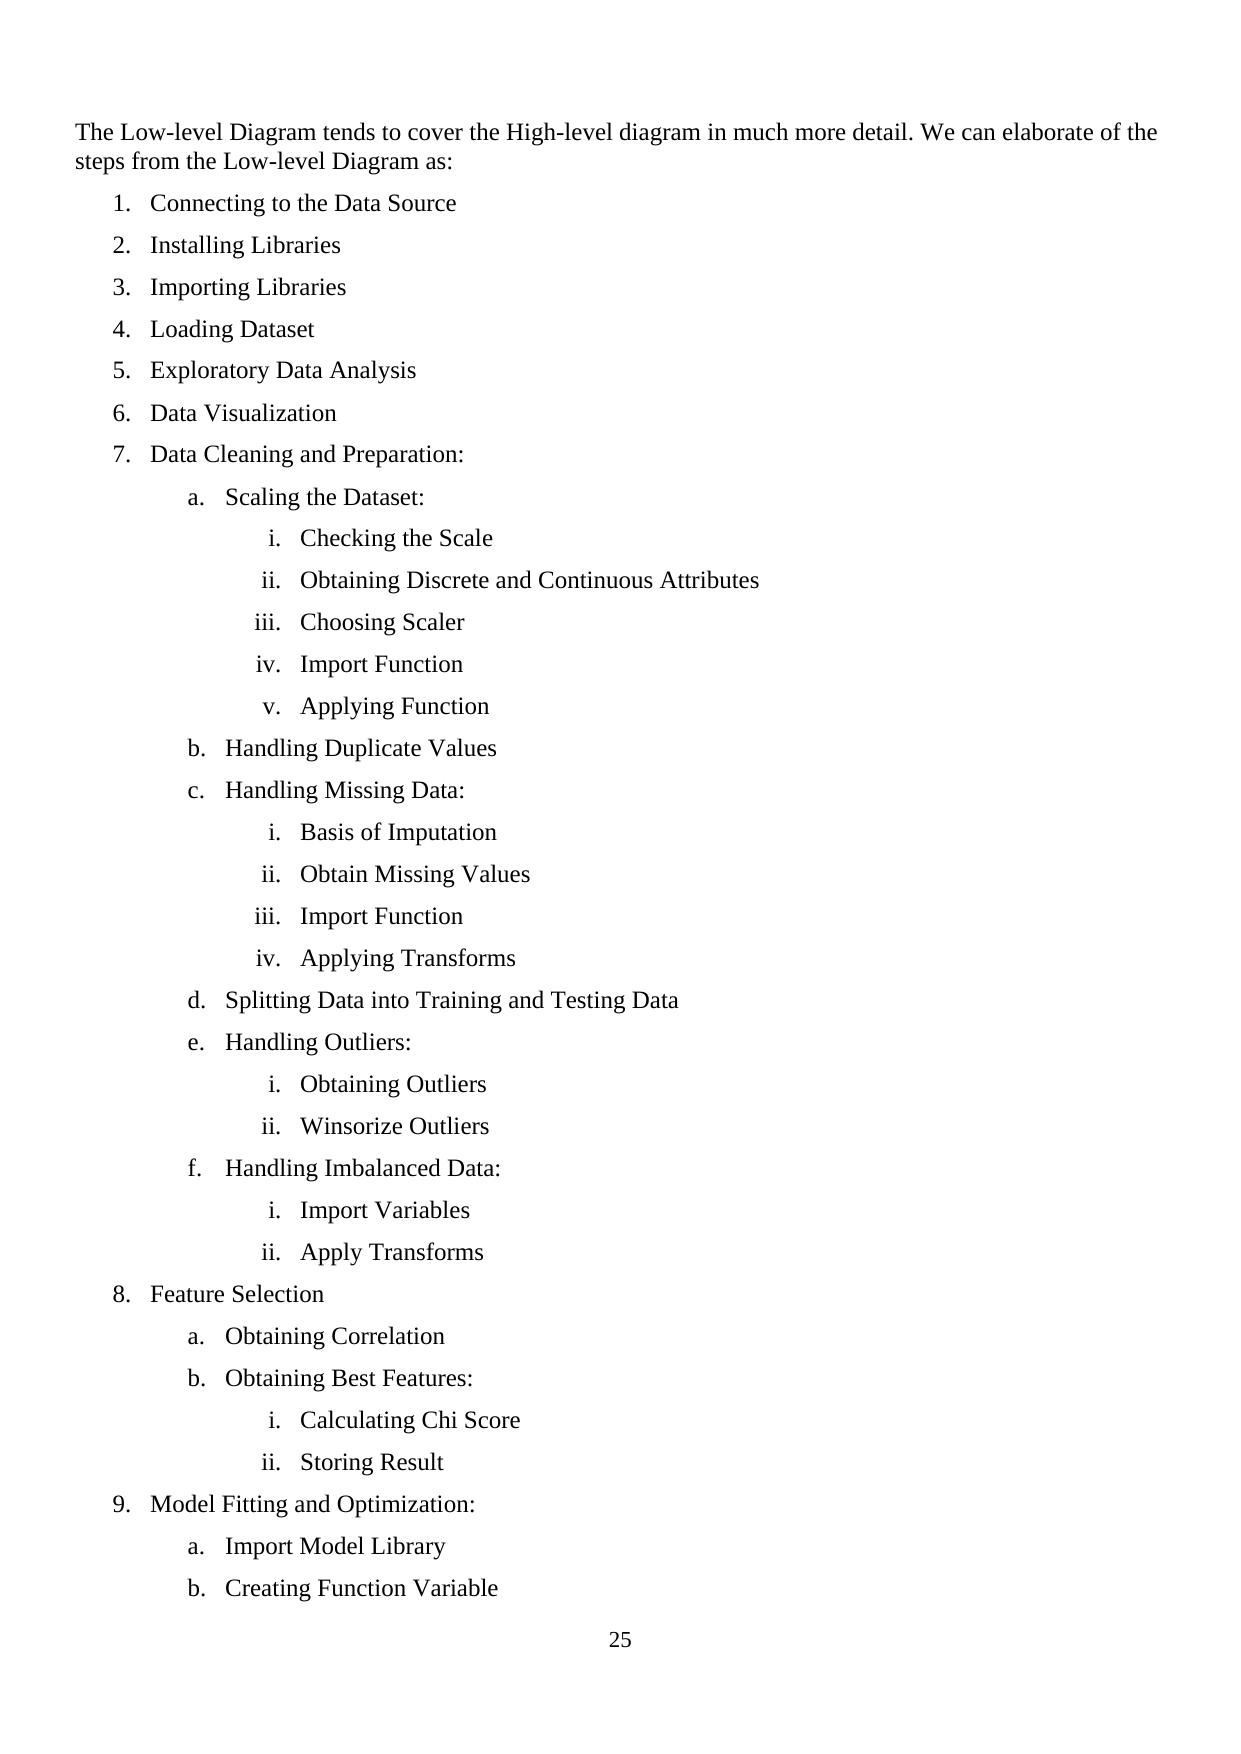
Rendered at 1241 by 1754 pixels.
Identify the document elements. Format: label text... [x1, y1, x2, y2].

list Winsorize Outliers [281, 1111, 1165, 1140]
list Importing Libraries [112, 272, 1165, 300]
list Feature Selection [112, 1279, 1165, 1308]
list Splitting Data into Training and Testing Data [187, 985, 1165, 1014]
list Loading Dataset [112, 314, 1165, 342]
list Handling Duplicate Values [187, 733, 1165, 762]
list Applying Transforms [281, 943, 1165, 972]
list Handling Imbalanced Data: [187, 1153, 1165, 1182]
list Import Variables [281, 1195, 1165, 1224]
list Obtaining Outliers [281, 1069, 1165, 1098]
list Apply Transforms [281, 1237, 1165, 1266]
list Import Function [281, 901, 1165, 930]
list Data Cleaning and Preparation: [112, 439, 1165, 468]
list Connecting to the Data Source [112, 188, 1165, 216]
list Creating Function Variable [187, 1573, 1165, 1602]
list Obtaining Discrete and Continuous Attributes [281, 566, 1165, 594]
list Obtaining Correlation [187, 1321, 1165, 1350]
list Import Function [281, 649, 1165, 678]
list Data Visualization [112, 398, 1165, 426]
list Basis of Imputation [281, 817, 1165, 846]
list Import Model Library [187, 1531, 1165, 1560]
list Applying Function [281, 691, 1165, 720]
text The Low-level Diagram tends to cover the High-level diagram in much more detail. We can elaborate of the steps from the Low-level Diagram as: [75, 117, 1165, 174]
list Calculating Chi Score [281, 1405, 1165, 1434]
list Storing Result [281, 1447, 1165, 1476]
list Handling Outliers: [187, 1027, 1165, 1056]
list Installing Libraries [112, 230, 1165, 258]
list Handling Missing Data: [187, 775, 1165, 804]
list Scaling the Dataset: [187, 482, 1165, 510]
list Obtaining Best Features: [187, 1363, 1165, 1392]
list Model Fitting and Optimization: [112, 1489, 1165, 1518]
list Checking the Scale [281, 523, 1165, 552]
list Exploratory Data Analysis [112, 356, 1165, 384]
list Choosing Scaler [281, 607, 1165, 636]
list Obtain Missing Values [281, 859, 1165, 888]
